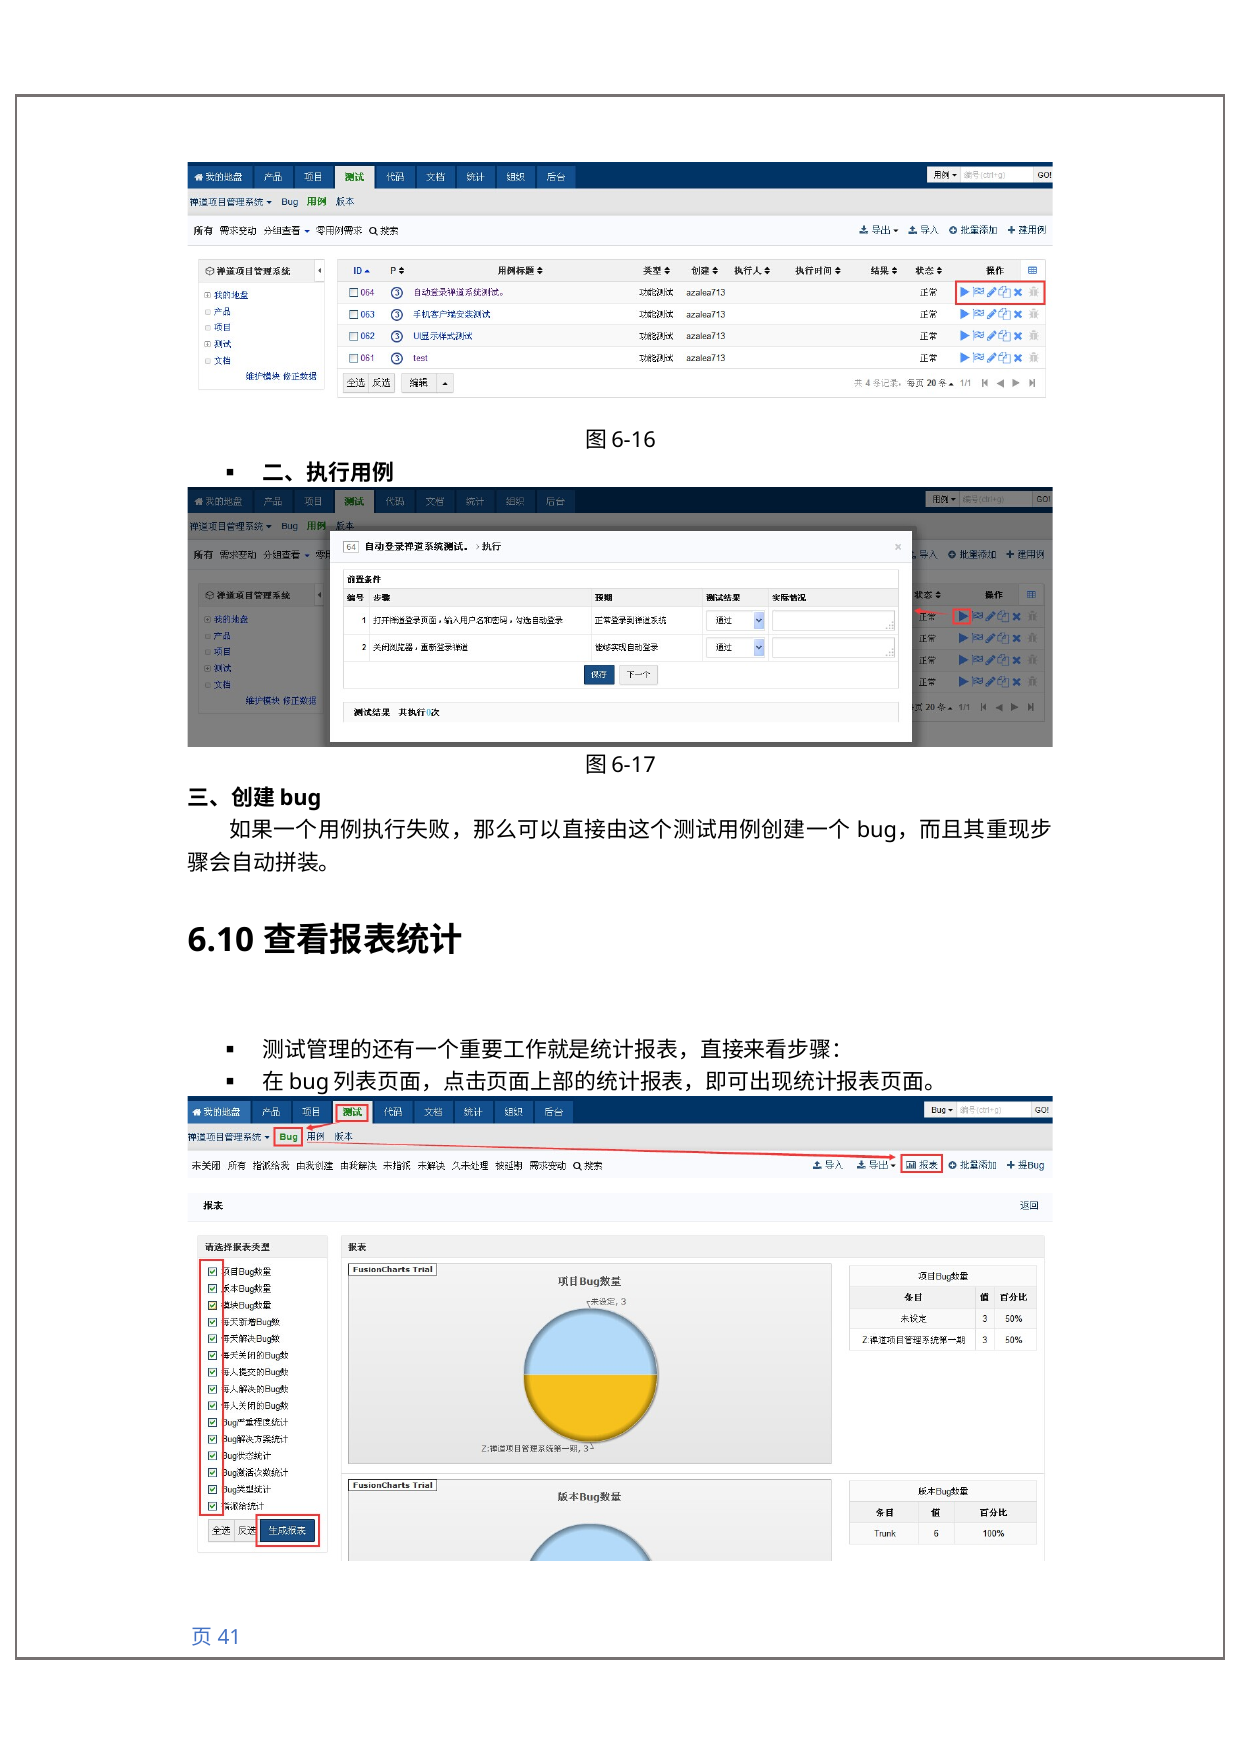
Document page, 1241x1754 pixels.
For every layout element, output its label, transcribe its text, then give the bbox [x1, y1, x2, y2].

picture [187, 162, 1053, 405]
picture [187, 487, 1053, 747]
picture [187, 1096, 1053, 1178]
list 二、执行用例 [225, 454, 1053, 487]
picture [187, 1193, 1053, 1561]
text 图6-16 [187, 422, 1053, 454]
subtitle 6.10 查看报表统计 [187, 904, 1053, 969]
list 在bug列表页面，点击页面上部的统计报表，即可出现统计报表页面。 [225, 1064, 1053, 1096]
text 图6-17 [187, 747, 1053, 779]
text 三、创建bug [187, 779, 1053, 812]
list 测试管理的还有一个重要工作就是统计报表，直接来看步骤： [225, 1031, 1053, 1064]
text 如果一个用例执行失败，那么可以直接由这个测试用例创建一个bug，而且其重现步骤会自动拼装。 [187, 812, 1053, 877]
